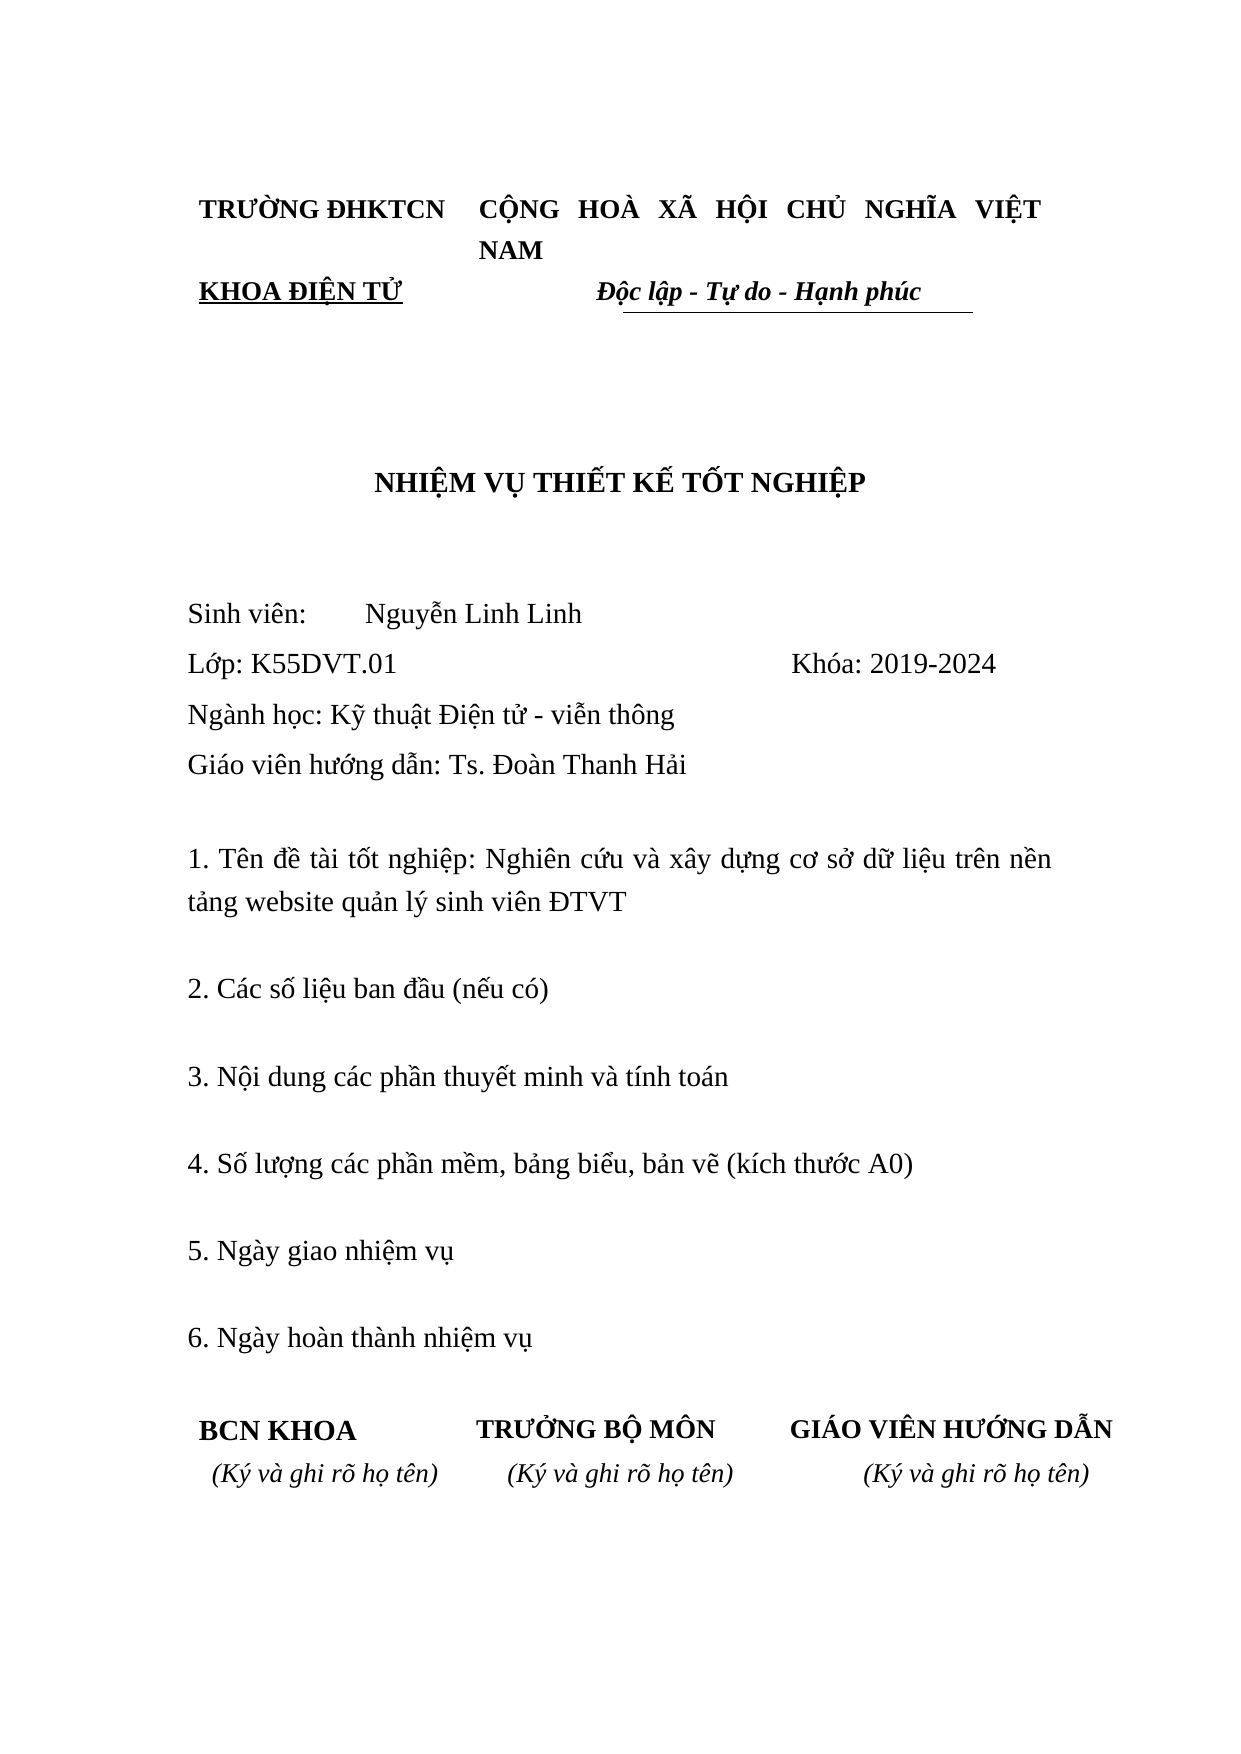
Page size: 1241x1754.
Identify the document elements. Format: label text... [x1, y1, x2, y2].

text 4. Số lượng các phần mềm, bảng biểu, bản vẽ (kích thước A0) [187, 1146, 1053, 1179]
text Lớp: K55DVT.01 Khóa: 2019-2024 [187, 647, 1053, 680]
table_cell KHOA ĐIỆN TỬ [188, 275, 467, 316]
text 5. Ngày giao nhiệm vụ [187, 1233, 1053, 1266]
text Giáo viên hướng dẫn: Ts. Đoàn Thanh Hải [187, 747, 1053, 781]
text 3. Nội dung các phần thuyết minh và tính toán [187, 1059, 1053, 1092]
text 2. Các số liệu ban đầu (nếu có) [187, 972, 1053, 1005]
table_header BCN KHOA [188, 1413, 464, 1457]
text NHIỆM VỤ THIẾT KẾ TỐT NGHIỆP [187, 466, 1053, 499]
table_cell (Ký và ghi rõ họ tên) [465, 1457, 778, 1498]
text Sinh viên: Nguyễn Linh Linh [187, 596, 1053, 630]
table_header CỘNG HOÀ XÃ HỘI CHỦ NGHĨA VIỆT NAM [467, 194, 1053, 275]
table_cell Độc lập - Tự do - Hạnh phúc [467, 275, 1053, 316]
table_cell (Ký và ghi rõ họ tên) [778, 1457, 1177, 1498]
text 1. Tên đề tài tốt nghiệp: Nghiên cứu và xây dựng cơ sở dữ liệu trên nền tảng website quản lý sinh viên ĐTVT [187, 841, 1053, 918]
table_header TRƯỞNG BỘ MÔN [465, 1413, 778, 1457]
table_header TRƯỜNG ĐHKTCN [188, 194, 467, 275]
table_header GIÁO VIÊN HƯỚNG DẪN [778, 1413, 1177, 1457]
text Ngành học: Kỹ thuật Điện tử - viễn thông [187, 697, 1053, 730]
table_cell (Ký và ghi rõ họ tên) [188, 1457, 464, 1498]
text 6. Ngày hoàn thành nhiệm vụ [187, 1320, 1053, 1353]
